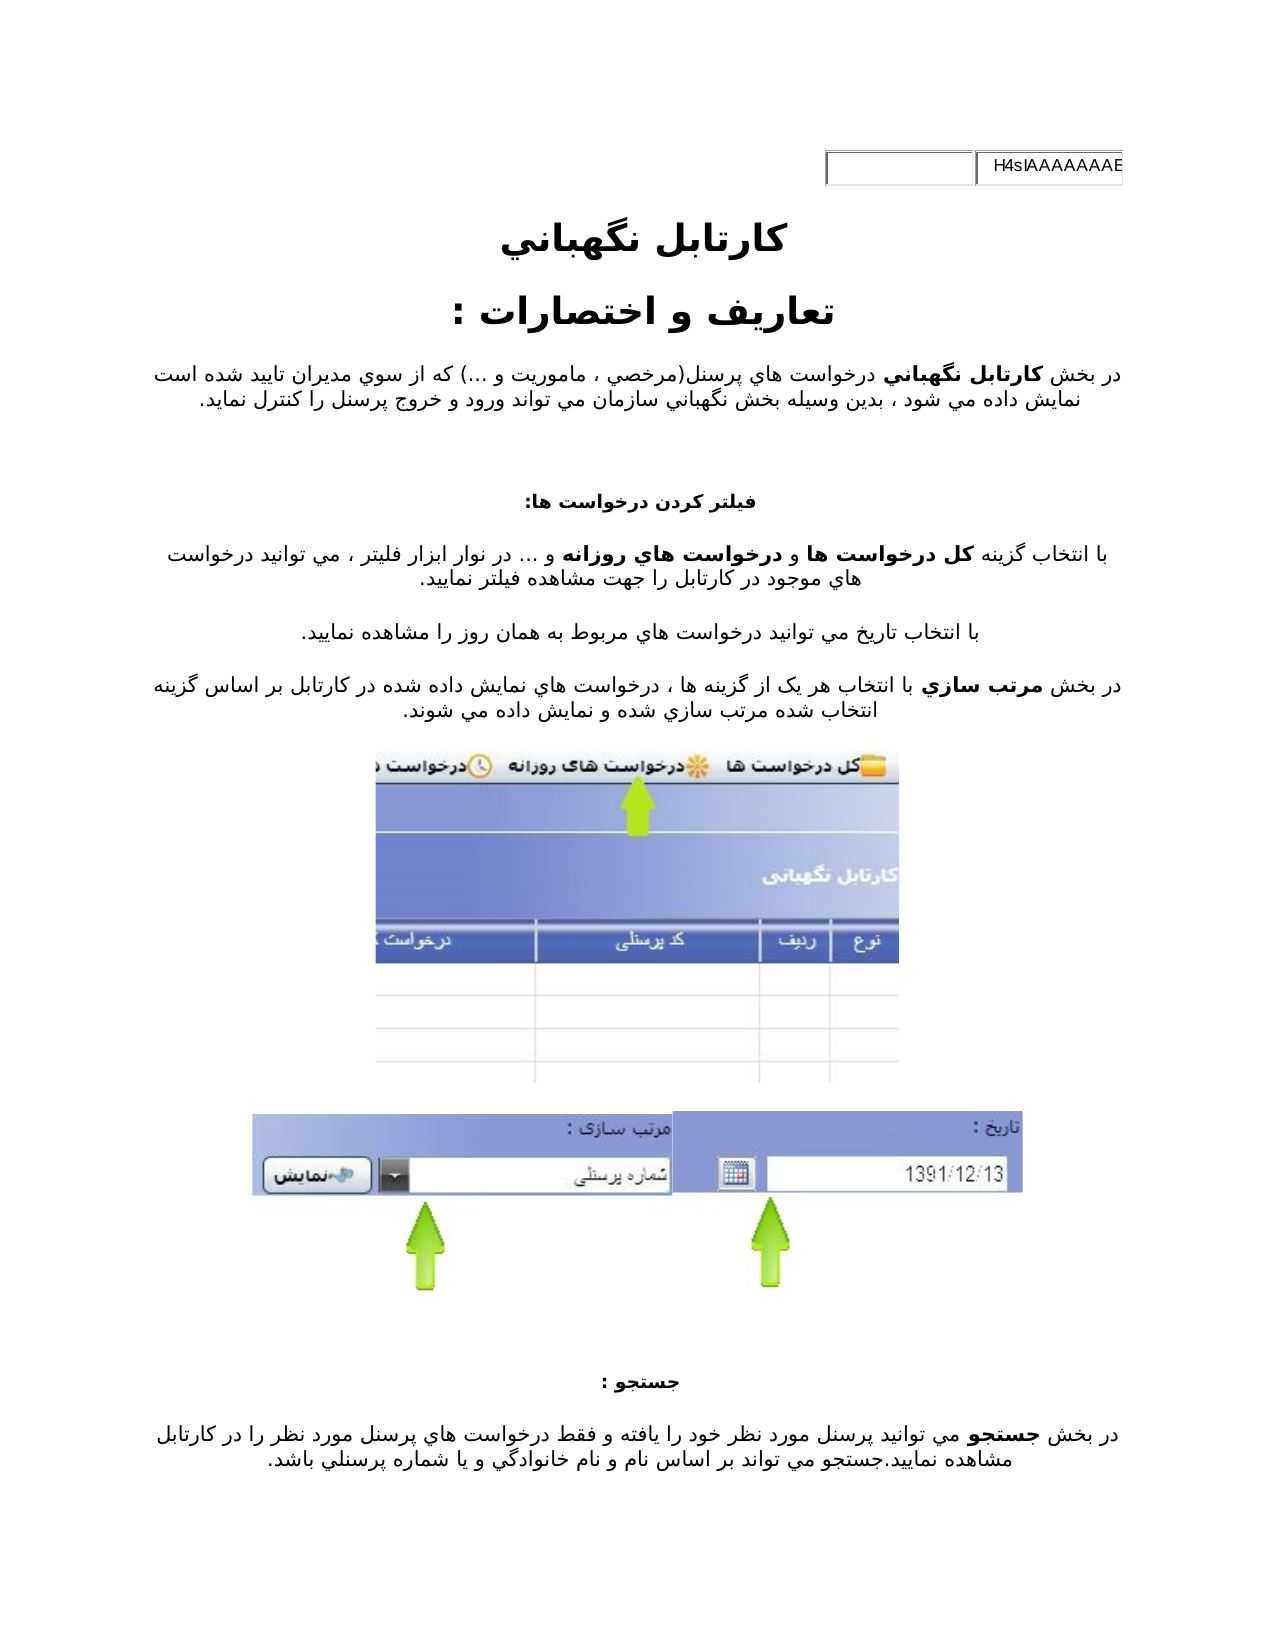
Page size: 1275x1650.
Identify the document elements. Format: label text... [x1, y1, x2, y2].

text در بخش کارتابل نگهباني درخواست هاي پرسنل(مرخصي ، ماموريت و ...) که از سوي مديران تاييد شده است نمايش داده مي شود ، بدين وسيله بخش نگهباني سازمان مي تواند ورود و خروج پرسنل را کنترل نمايد. [150, 362, 1125, 411]
picture [375, 751, 899, 1083]
picture [252, 1111, 1023, 1292]
text در بخش جستجو مي توانيد پرسنل مورد نظر خود را يافته و فقط درخواست هاي پرسنل مورد نظر را در کارتابل مشاهده نماييد.جستجو مي تواند بر اساس نام و نام خانوادگي و يا شماره پرسنلي باشد. [150, 1422, 1125, 1471]
text کارتابل نگهباني [150, 217, 1125, 260]
text جستجو : [150, 1371, 1125, 1393]
text با انتخاب گزينه کل درخواست ها و درخواست هاي روزانه و ... در نوار ابزار فليتر ، مي توانيد درخواست هاي موجود در کارتابل را جهت مشاهده فيلتر نماييد. [150, 542, 1125, 591]
text در بخش مرتب سازي با انتخاب هر يک از گزينه ها ، درخواست هاي نمايش داده شده در کارتابل بر اساس گزينه انتخاب شده مرتب سازي شده و نمايش داده مي شوند. [150, 673, 1125, 722]
text با انتخاب تاريخ مي توانيد درخواست هاي مربوط به همان روز را مشاهده نماييد. [150, 620, 1125, 644]
text فيلتر کردن درخواست ها: [150, 491, 1125, 513]
text تعاريف و اختصارات : [150, 289, 1125, 333]
